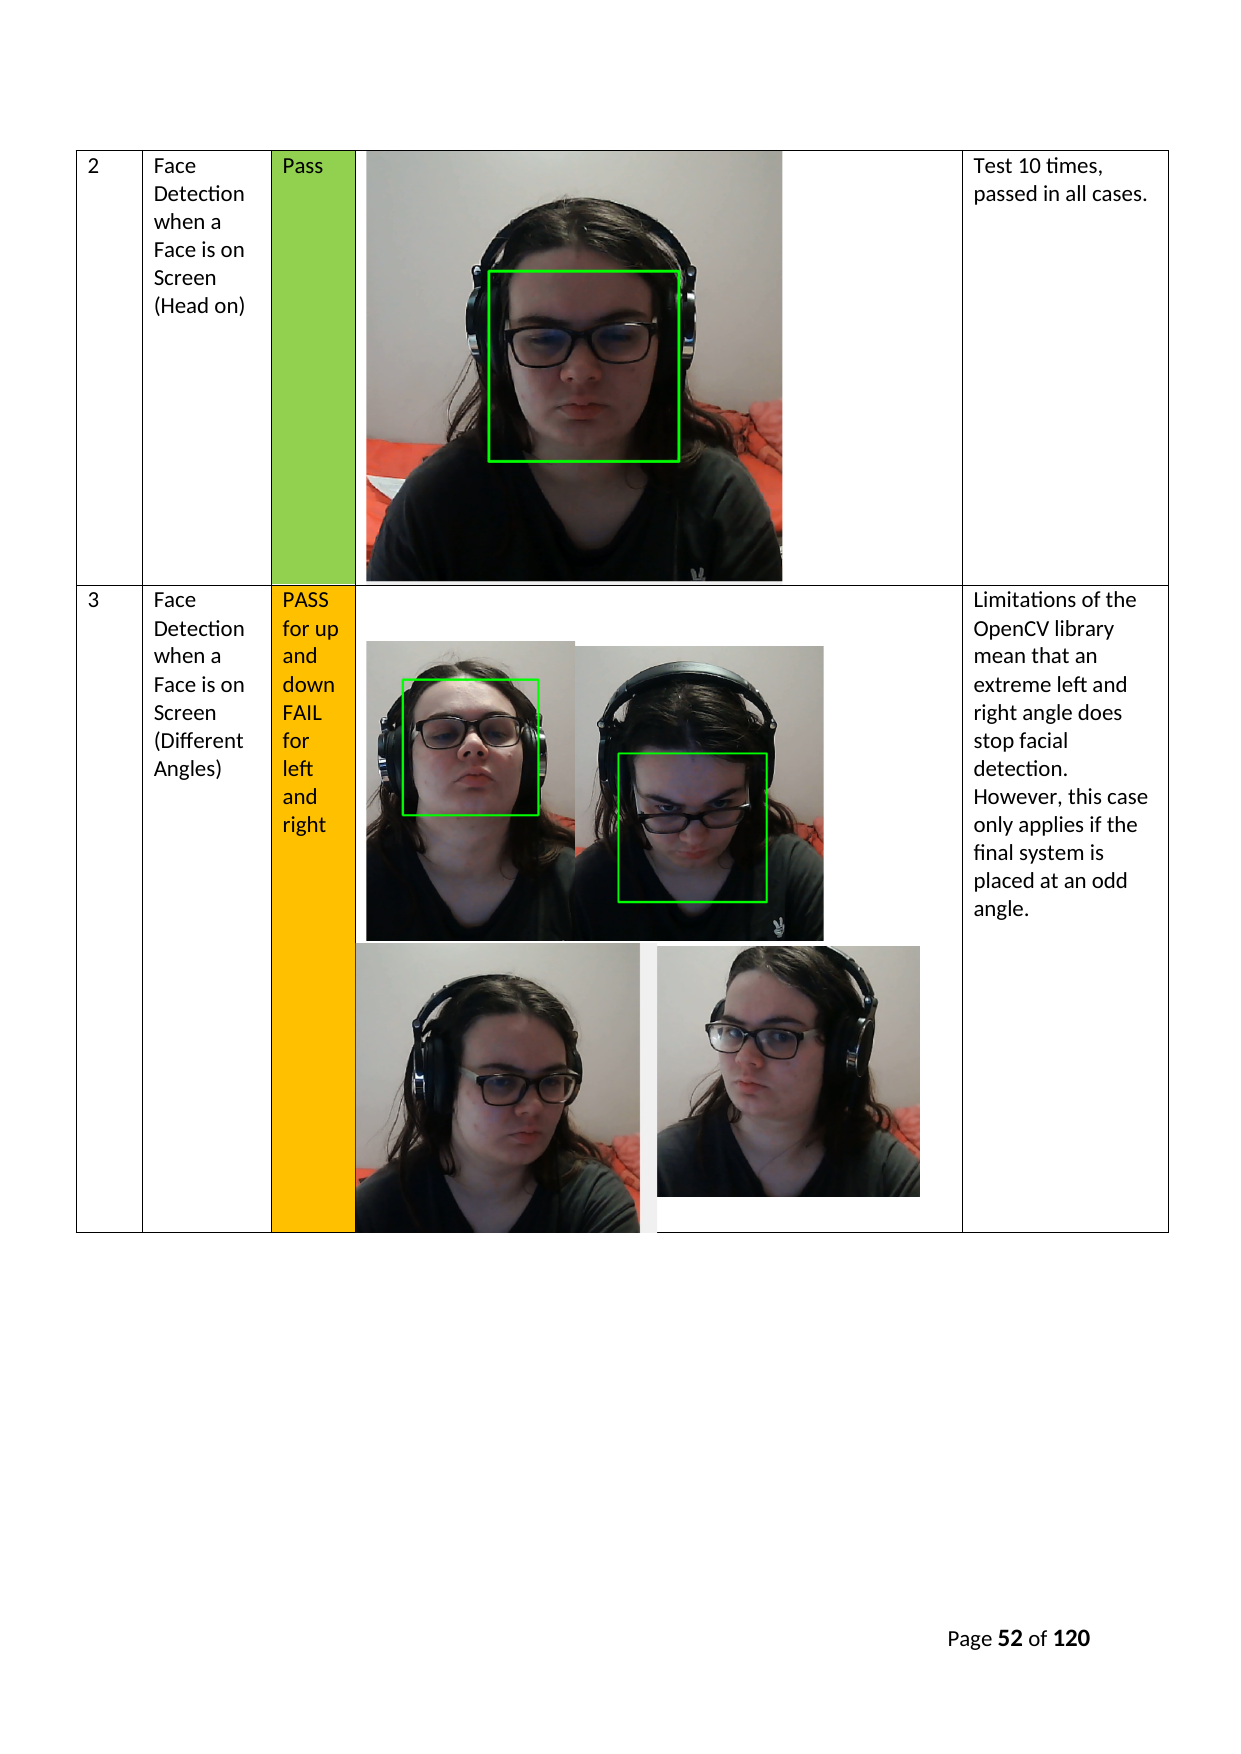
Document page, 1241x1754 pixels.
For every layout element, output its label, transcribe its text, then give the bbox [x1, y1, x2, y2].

table_cell PASS for up and down FAIL for left and right [272, 586, 355, 1232]
table_cell [356, 586, 962, 1232]
table_cell Pass [272, 151, 355, 584]
table_cell [356, 151, 366, 584]
picture [355, 943, 920, 1233]
table_cell Face Detection when a Face is on Screen (Head on) [143, 151, 271, 584]
picture [366, 151, 783, 585]
table_cell 2 [77, 151, 142, 584]
picture [366, 641, 824, 941]
table_cell Test 10 times, passed in all cases. [963, 151, 1168, 584]
table_cell Limitations of the OpenCV library mean that an extreme left and right angle does stop facial detection. However, this case only applies if the final system is placed at an odd angle. [963, 586, 1168, 1232]
table_cell Face Detection when a Face is on Screen (Different Angles) [143, 586, 271, 1232]
table_cell 3 [77, 586, 142, 1232]
table_cell [783, 151, 962, 584]
